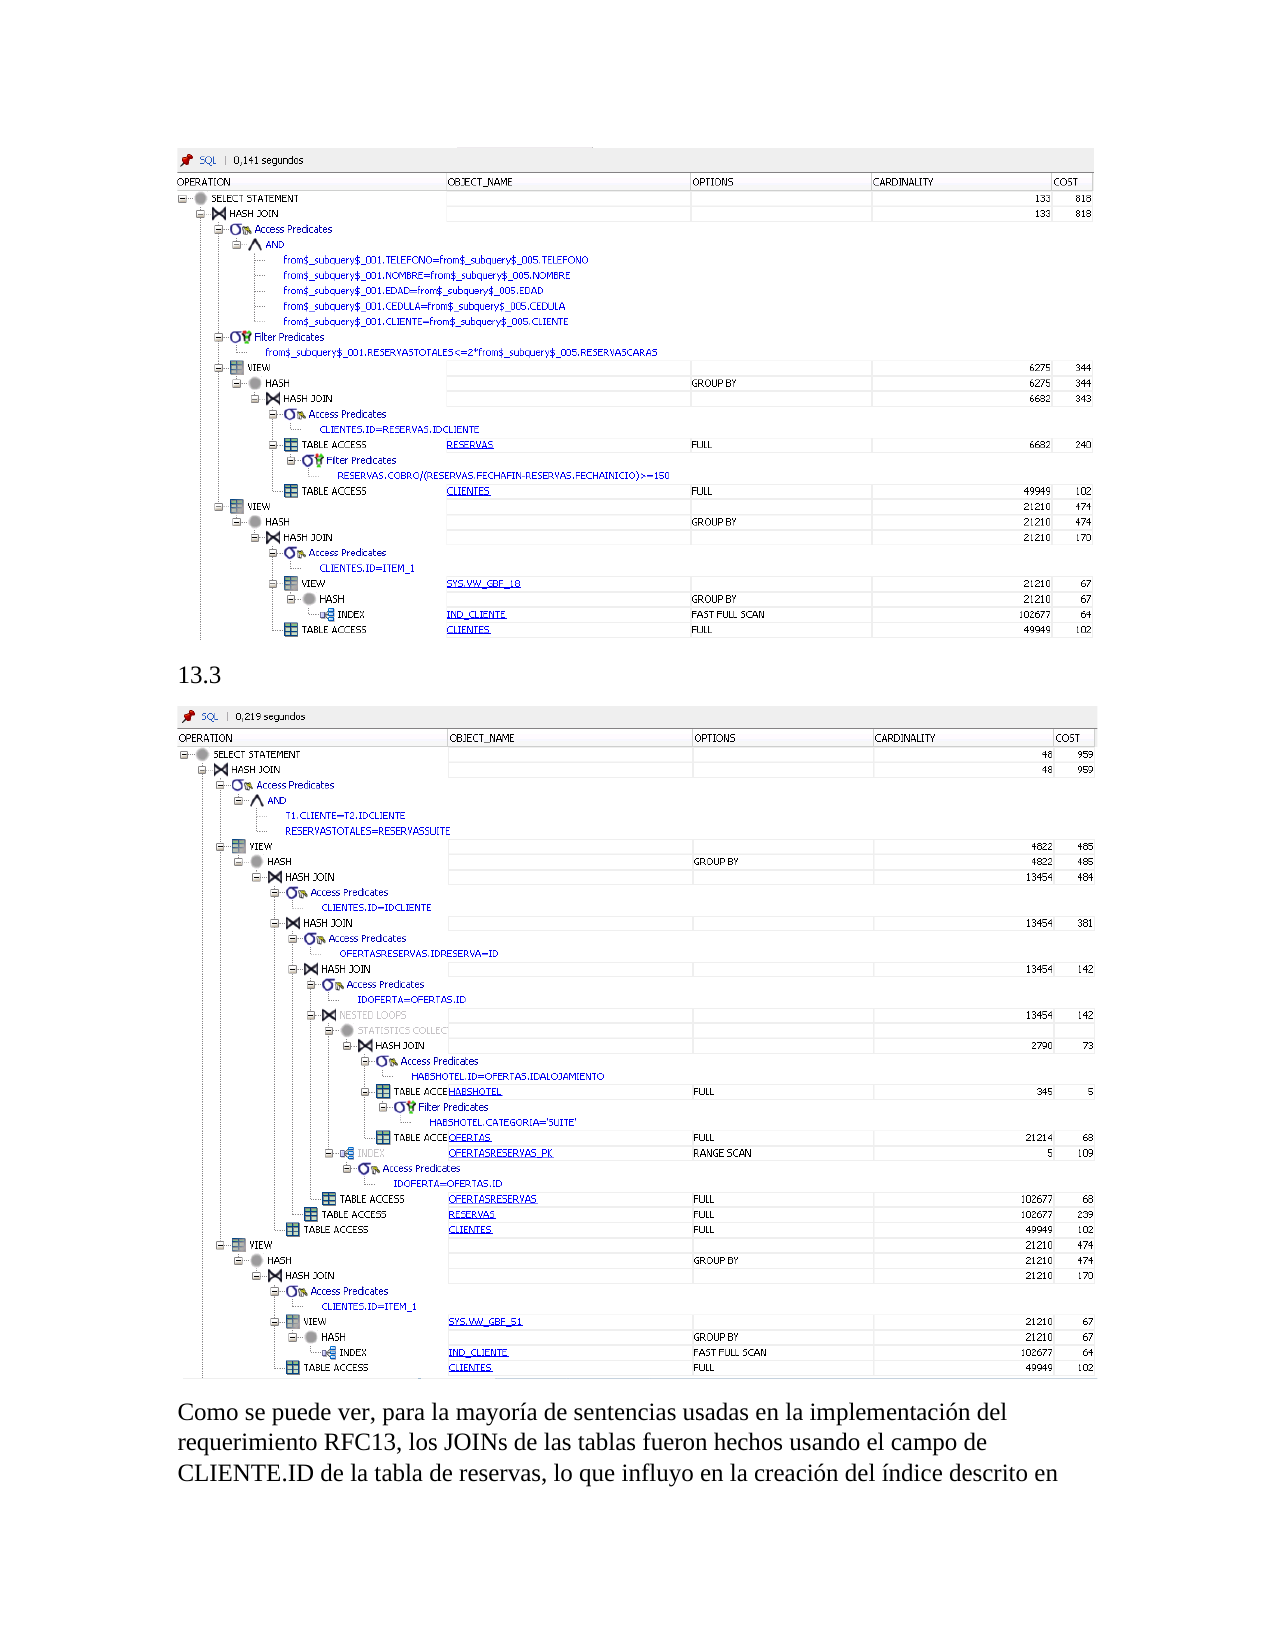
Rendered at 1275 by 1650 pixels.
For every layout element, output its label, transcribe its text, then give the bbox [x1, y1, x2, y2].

picture [177, 147, 1096, 642]
text 13.3 [177, 660, 1098, 688]
picture [177, 706, 1098, 1379]
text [177, 1397, 1098, 1487]
